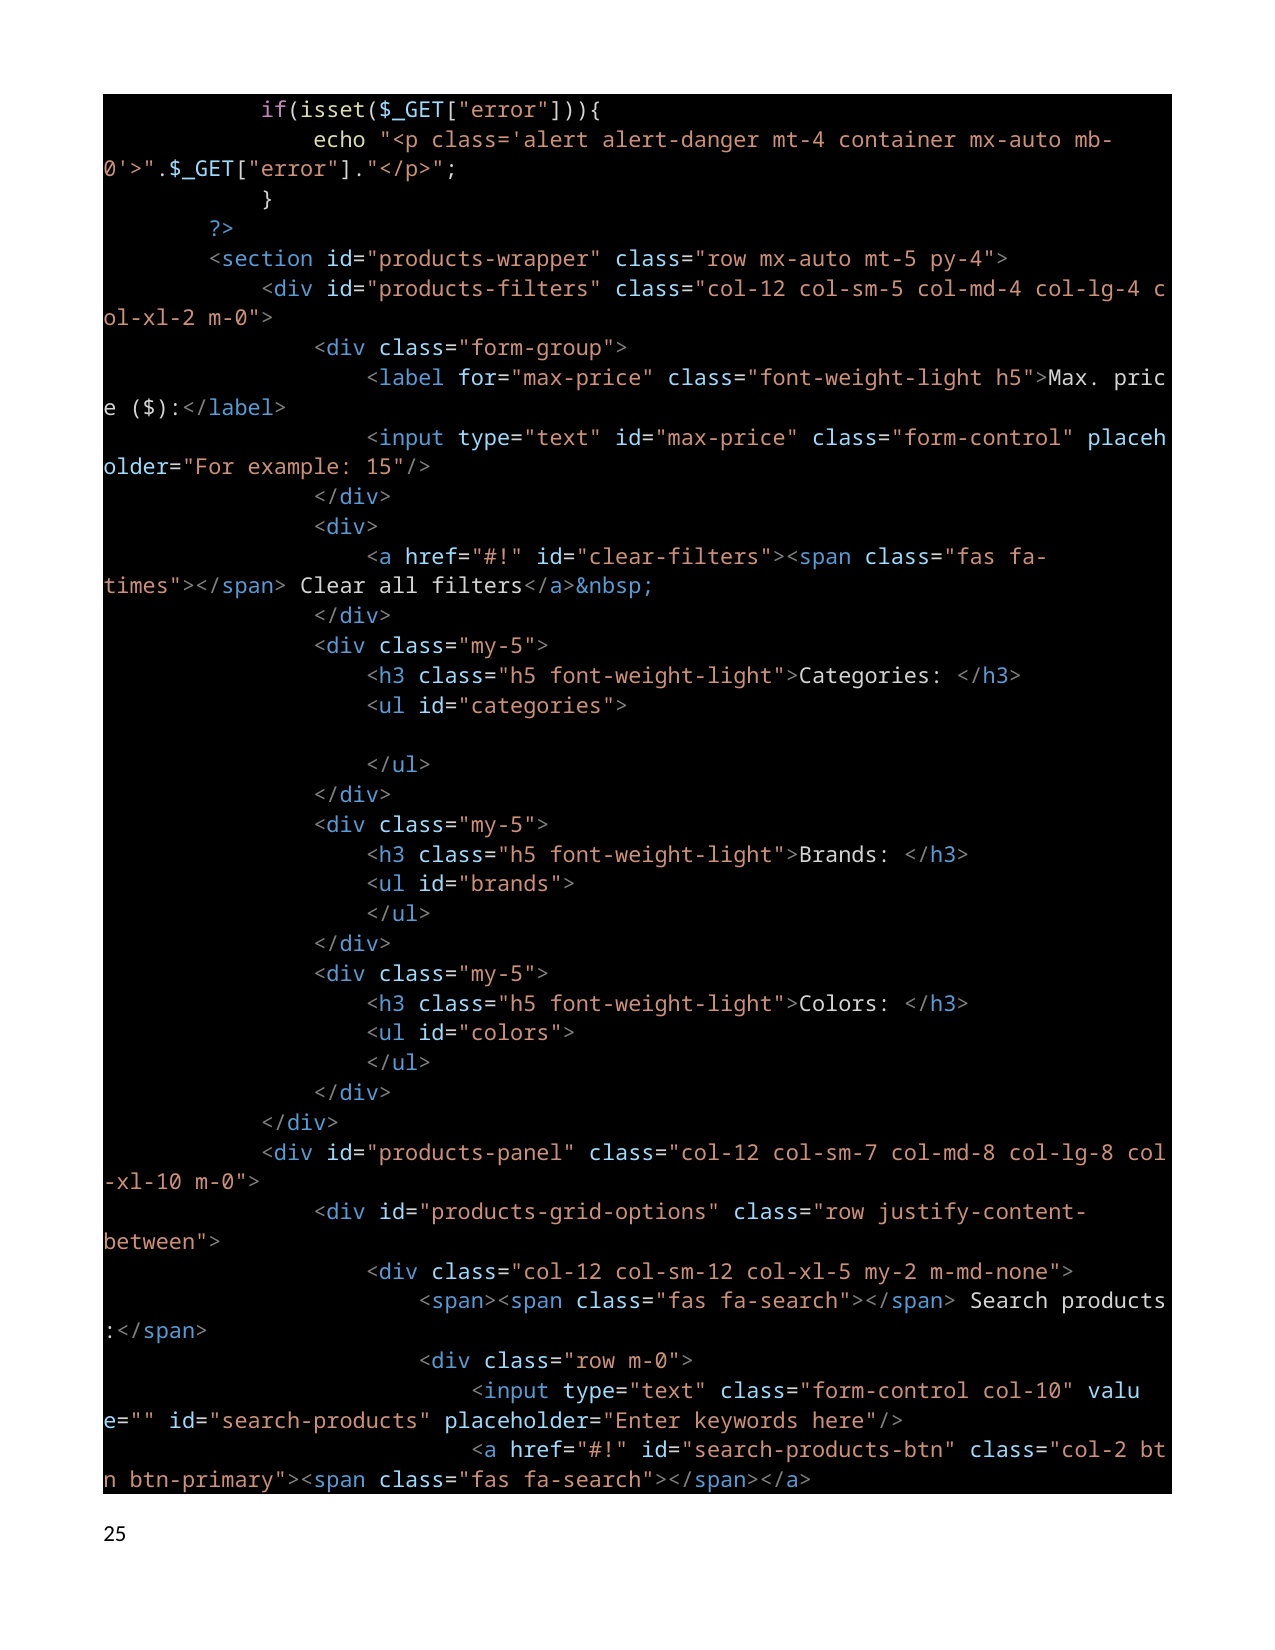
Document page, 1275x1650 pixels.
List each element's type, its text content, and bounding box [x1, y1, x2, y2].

text <a href="#!" id="search-products-btn" class="col-2 btn btn-primary"><span class="fas fa-search"></span></a> [103, 1434, 1172, 1494]
text </div> [103, 1107, 1172, 1136]
text </div> [103, 481, 1172, 511]
text </ul> [103, 1047, 1172, 1077]
text <div id="products-filters" class="col-12 col-sm-5 col-md-4 col-lg-4 col-xl-2 m-0"> [103, 272, 1172, 332]
text <span><span class="fas fa-search"></span> Search products:</span> [103, 1285, 1172, 1345]
text <div class="my-5"> [103, 809, 1172, 838]
text echo "<p class='alert alert-danger mt-4 container mx-auto mb-0'>".$_GET["error"]."</p>"; [103, 123, 1172, 183]
text <div class="my-5"> [103, 630, 1172, 660]
text <h3 class="h5 font-weight-light">Categories: </h3> [103, 660, 1172, 689]
text <h3 class="h5 font-weight-light">Brands: </h3> [103, 838, 1172, 868]
text </div> [103, 779, 1172, 809]
text </div> [103, 1077, 1172, 1107]
text ?> [103, 213, 1172, 243]
text </div> [103, 928, 1172, 958]
text <div> [103, 511, 1172, 541]
text <div class="my-5"> [103, 958, 1172, 987]
text if(isset($_GET["error"])){ [103, 94, 1172, 123]
text <ul id="colors"> [103, 1017, 1172, 1047]
text </ul> [103, 898, 1172, 928]
text <div id="products-panel" class="col-12 col-sm-7 col-md-8 col-lg-8 col-xl-10 m-0"> [103, 1136, 1172, 1196]
text <div class="row m-0"> [103, 1345, 1172, 1375]
text <section id="products-wrapper" class="row mx-auto mt-5 py-4"> [103, 243, 1172, 272]
text <ul id="categories"> [103, 689, 1172, 719]
text <div class="col-12 col-sm-12 col-xl-5 my-2 m-md-none"> [103, 1256, 1172, 1285]
text <h3 class="h5 font-weight-light">Colors: </h3> [103, 987, 1172, 1017]
text <label for="max-price" class="font-weight-light h5">Max. price ($):</label> [103, 362, 1172, 421]
text <input type="text" id="max-price" class="form-control" placeholder="For example: 15"/> [103, 421, 1172, 481]
text <a href="#!" id="clear-filters"><span class="fas fa-times"></span> Clear all filters</a>&nbsp; [103, 541, 1172, 600]
text <div id="products-grid-options" class="row justify-content-between"> [103, 1196, 1172, 1256]
text <div class="form-group"> [103, 332, 1172, 362]
text </ul> [103, 749, 1172, 779]
text } [103, 183, 1172, 213]
text <ul id="brands"> [103, 868, 1172, 898]
text </div> [103, 600, 1172, 630]
text <input type="text" class="form-control col-10" value="" id="search-products" placeholder="Enter keywords here"/> [103, 1375, 1172, 1434]
